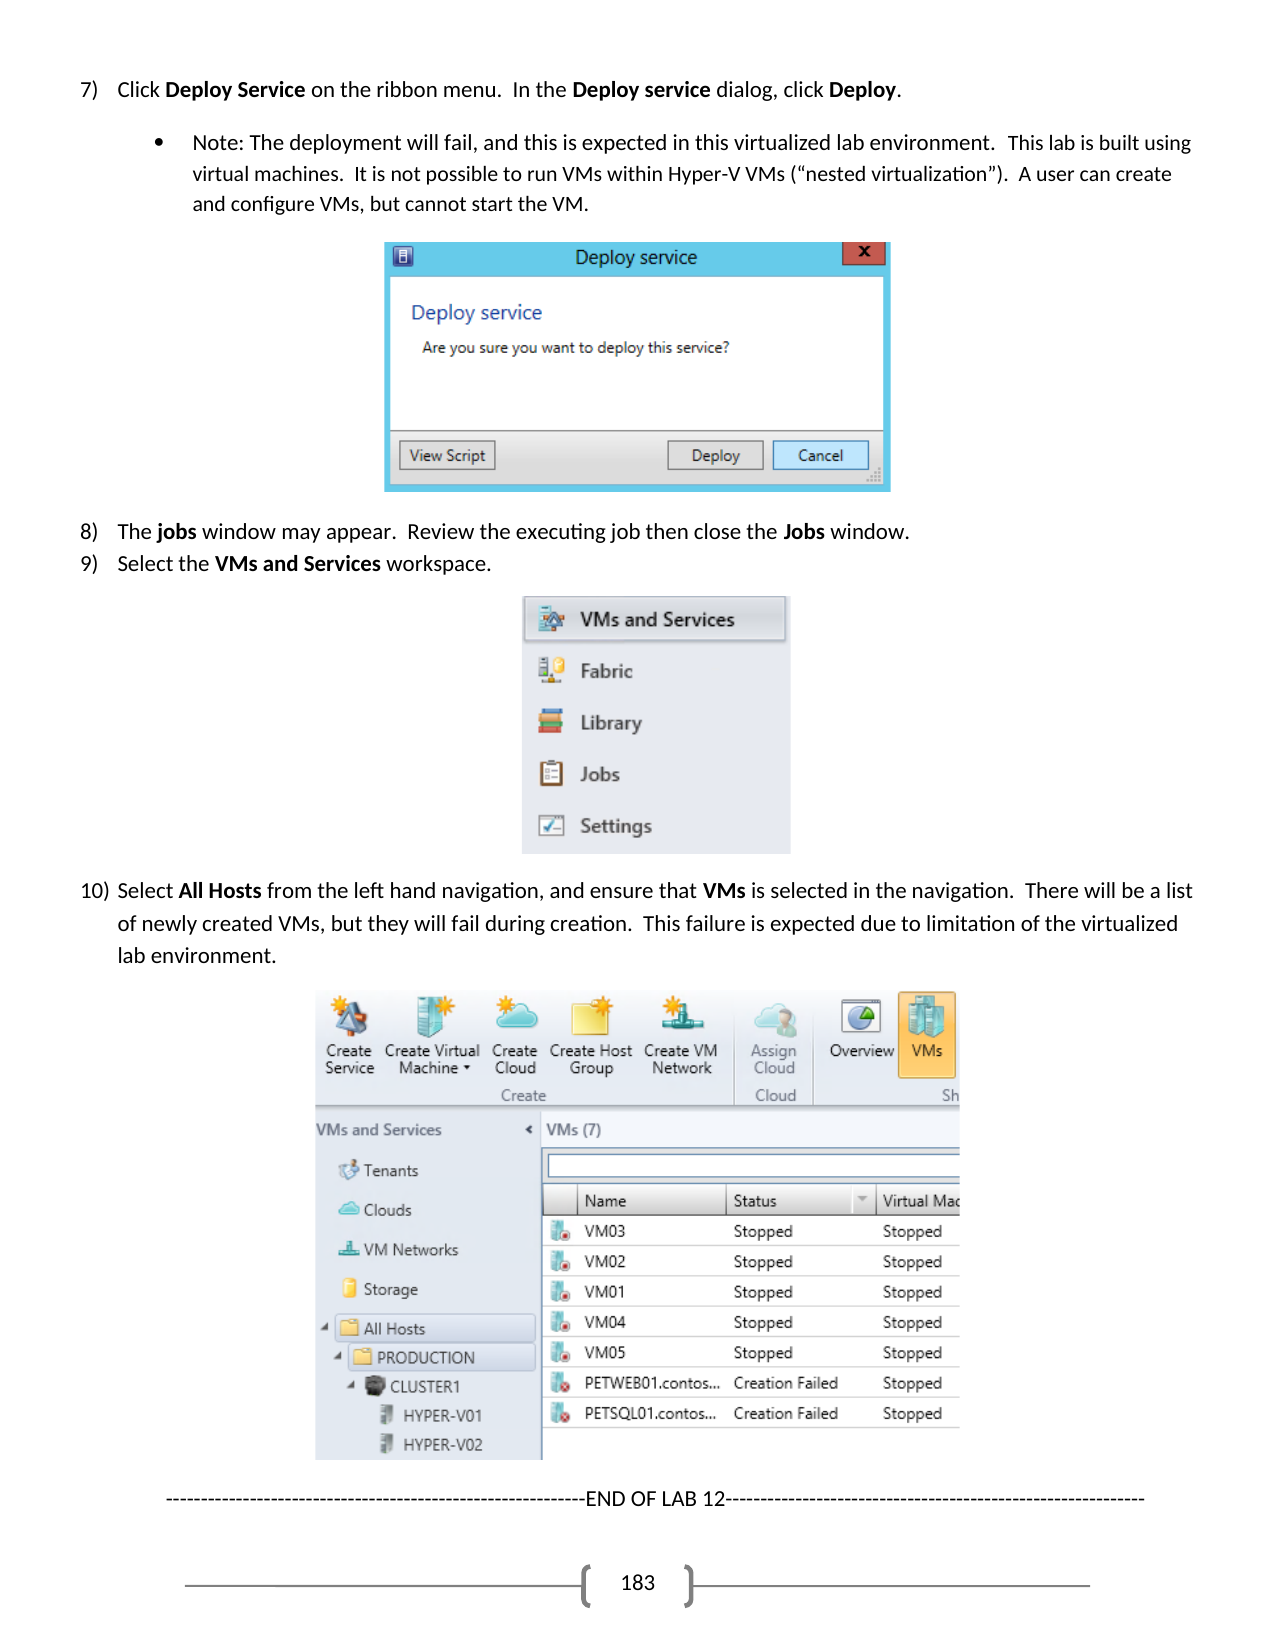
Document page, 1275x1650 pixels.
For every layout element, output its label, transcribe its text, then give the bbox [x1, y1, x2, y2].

picture [521, 596, 791, 854]
list Note: The deployment will fail, and this is expected in this virtualized lab environment. This lab is built using virtual machines. It is not possible to run VMs within Hyper-V VMs (“nested virtualization”). A user can create and configure VMs, but cannot start the VM. [155, 128, 1200, 217]
text ------------------------------------------------------------END OF LAB 12------------------------------------------------------------ [112, 1484, 1200, 1512]
picture [315, 990, 960, 1460]
list The jobs window may appear. Review the executing job then close the Jobs window. [80, 517, 1200, 545]
list Select All Hosts from the left hand navigation, and ensure that VMs is selected in the navigation. There will be a list of newly created VMs, but they will fail during creation. This failure is expected due to limitation of the virtualized lab environment. [80, 877, 1200, 969]
picture [384, 242, 891, 492]
list Select the VMs and Services workspace. [80, 549, 1200, 577]
list Click Deploy Service on the ribbon menu. In the Deploy service dialog, click Deploy. [80, 75, 1200, 103]
